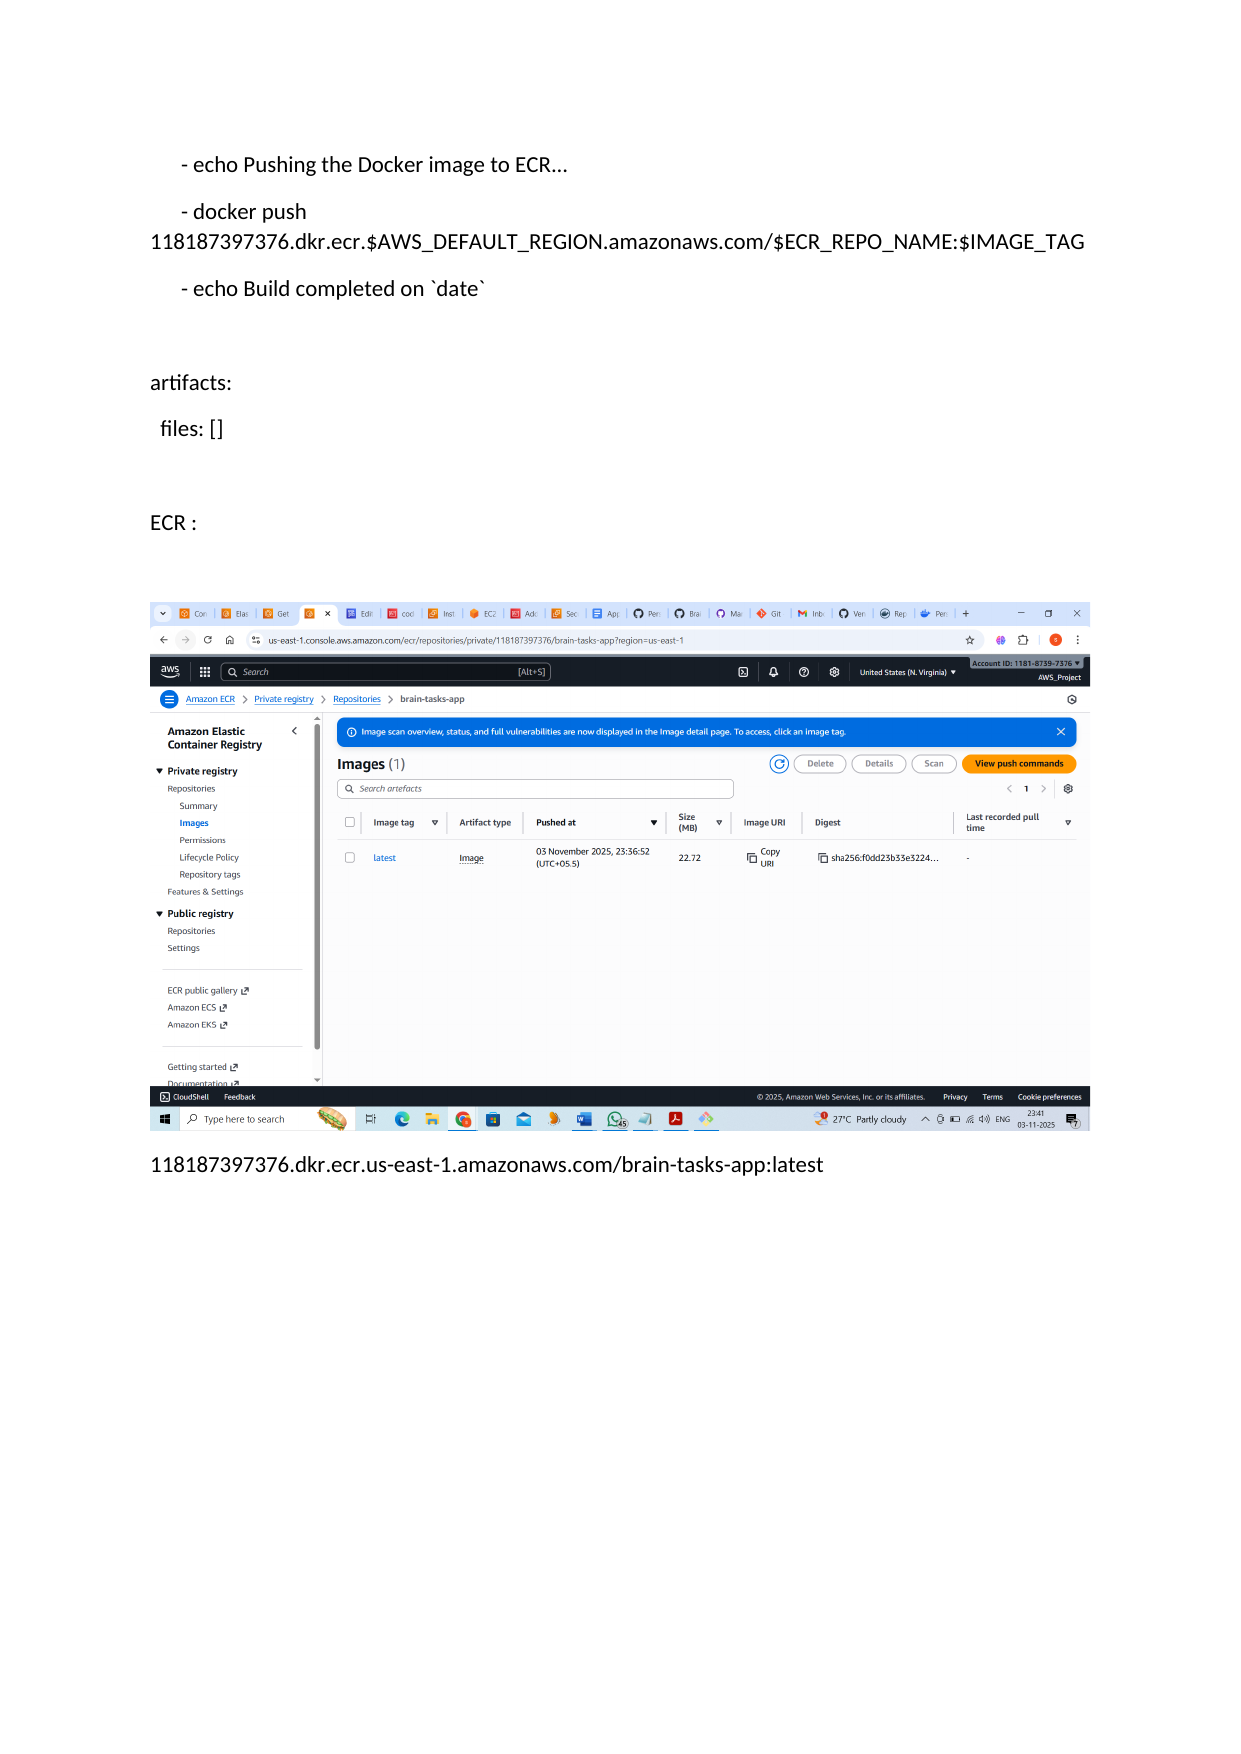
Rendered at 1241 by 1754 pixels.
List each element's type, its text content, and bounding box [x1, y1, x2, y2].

text - echo Pushing the Docker image to ECR... [150, 150, 1090, 178]
picture [150, 602, 1091, 1131]
text artifacts: [150, 368, 1090, 396]
text files: [] [150, 414, 1090, 443]
text - docker push 118187397376.dkr.ecr.$AWS_DEFAULT_REGION.amazonaws.com/$ECR_REPO_NAME:$IMAGE_TAG [150, 197, 1090, 255]
text 118187397376.dkr.ecr.us-east-1.amazonaws.com/brain-tasks-app:latest [150, 1150, 1090, 1178]
text ECR : [150, 508, 1090, 536]
text - echo Build completed on `date` [150, 274, 1090, 302]
